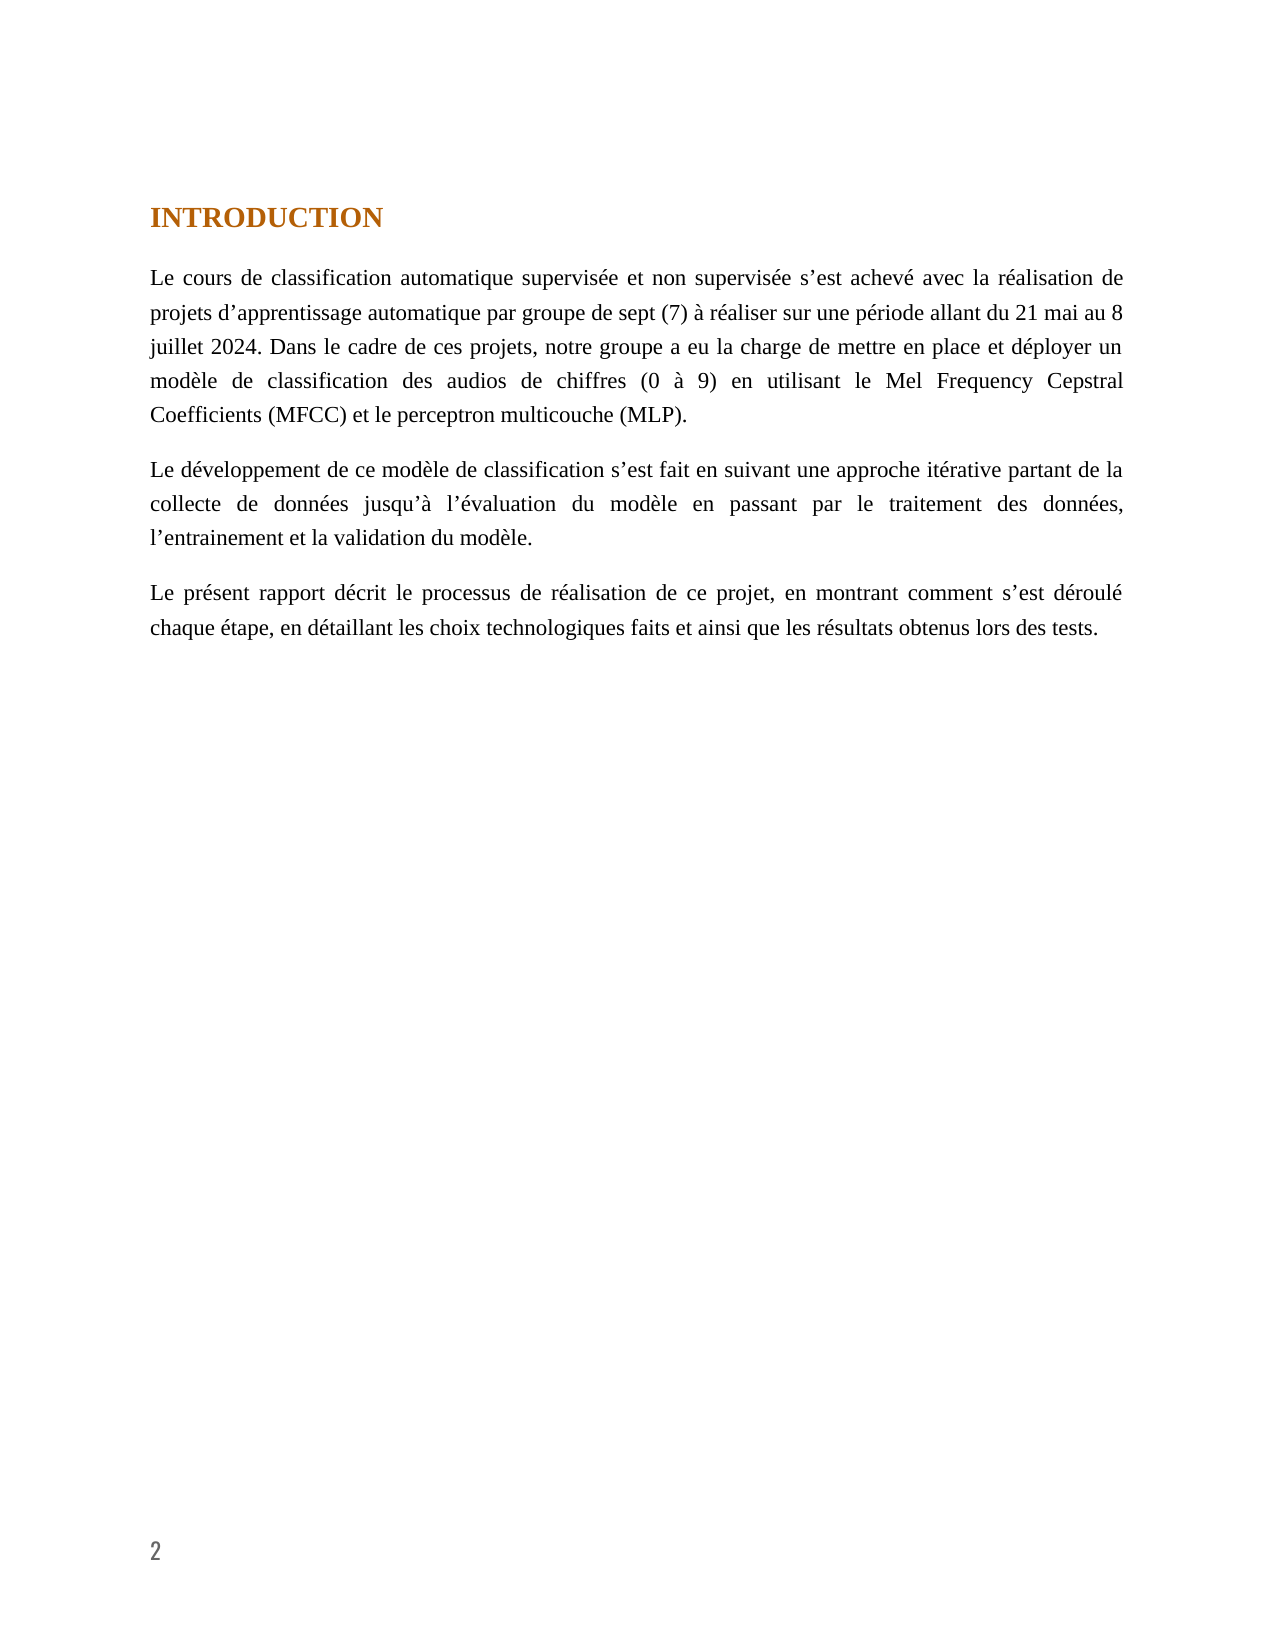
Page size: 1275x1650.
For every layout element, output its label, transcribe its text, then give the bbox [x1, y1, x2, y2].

text Le cours de classification automatique supervisée et non supervisée s’est achevé avec la réalisation de projets d’apprentissage automatique par groupe de sept (7) à réaliser sur une période allant du 21 mai au 8 juillet 2024. Dans le cadre de ces projets, notre groupe a eu la charge de mettre en place et déployer un modèle de classification des audios de chiffres (0 à 9) en utilisant le Mel Frequency Cepstral Coefficients (MFCC) et le perceptron multicouche (MLP). [150, 264, 1125, 427]
text Le présent rapport décrit le processus de réalisation de ce projet, en montrant comment s’est déroulé chaque étape, en détaillant les choix technologiques faits et ainsi que les résultats obtenus lors des tests. [150, 579, 1125, 640]
subtitle INTRODUCTION [150, 200, 1125, 233]
text Le développement de ce modèle de classification s’est fait en suivant une approche itérative partant de la collecte de données jusqu’à l’évaluation du modèle en passant par le traitement des données, l’entrainement et la validation du modèle. [150, 456, 1125, 551]
